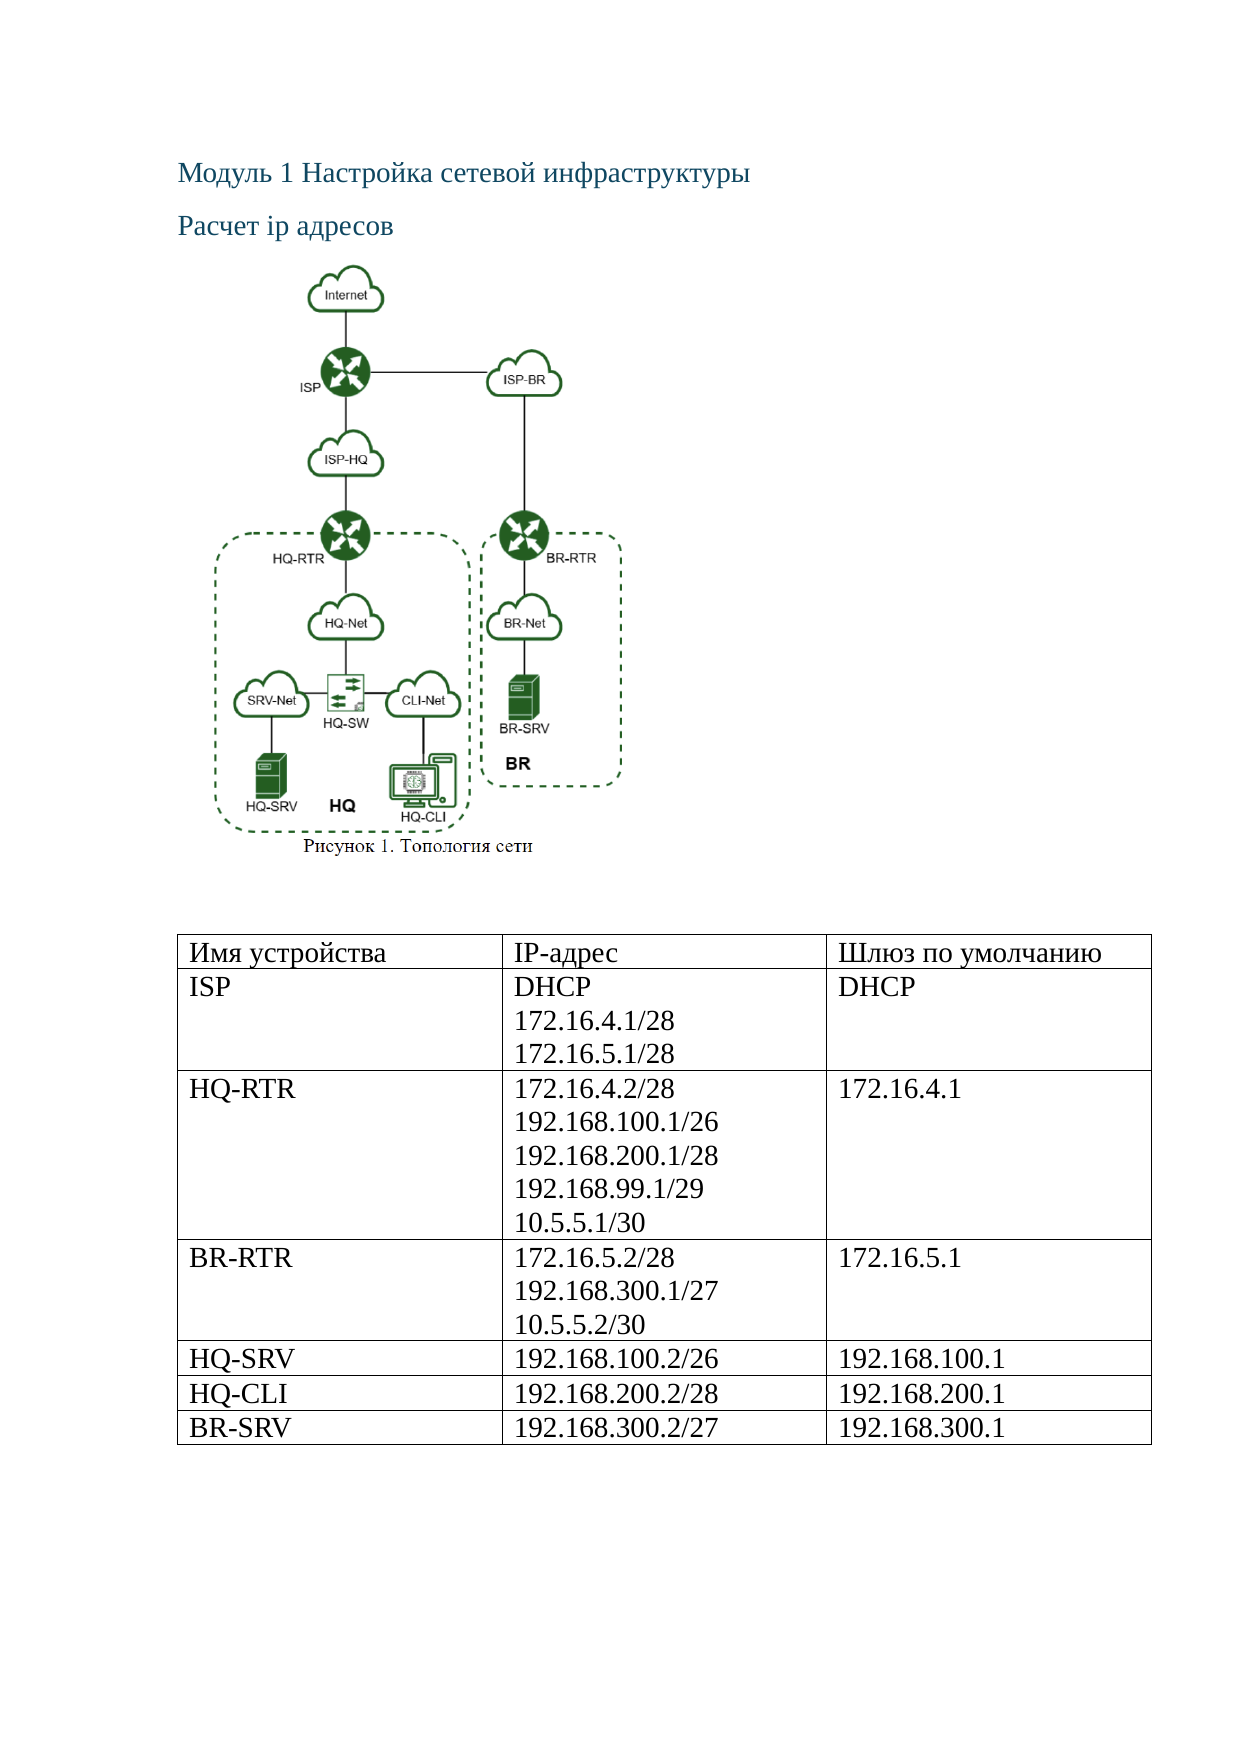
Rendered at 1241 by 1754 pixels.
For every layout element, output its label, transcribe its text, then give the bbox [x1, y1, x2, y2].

table_cell 172.16.5.2/28 192.168.300.1/27 10.5.5.2/30 [503, 1240, 826, 1340]
table_cell DHCP 172.16.4.1/28 172.16.5.1/28 [503, 969, 826, 1070]
table_cell BR-SRV [178, 1411, 502, 1444]
subtitle Расчет ip адресов [177, 208, 1152, 242]
table_cell 192.168.200.2/28 [503, 1376, 826, 1409]
table_header Шлюз по умолчанию [827, 935, 1151, 968]
table_cell 192.168.300.1 [827, 1411, 1151, 1444]
table_cell HQ-RTR [178, 1071, 502, 1239]
table_cell 192.168.100.2/26 [503, 1341, 826, 1375]
table_header Имя устройства [178, 935, 502, 968]
table_cell 172.16.5.1 [827, 1240, 1151, 1340]
subtitle Модуль 1 Настройка сетевой инфраструктуры [177, 156, 1152, 189]
table_cell BR-RTR [178, 1240, 502, 1340]
table_cell HQ-CLI [178, 1376, 502, 1409]
picture [177, 252, 639, 862]
table_cell DHCP [827, 969, 1151, 1070]
table_header IP-адрес [503, 935, 826, 968]
table_cell 172.16.4.1 [827, 1071, 1151, 1239]
table_cell 192.168.200.1 [827, 1376, 1151, 1409]
table_cell ISP [178, 969, 502, 1070]
table_cell 192.168.300.2/27 [503, 1411, 826, 1444]
table_cell HQ-SRV [178, 1341, 502, 1375]
table_cell 192.168.100.1 [827, 1341, 1151, 1375]
table_cell 172.16.4.2/28 192.168.100.1/26 192.168.200.1/28 192.168.99.1/29 10.5.5.1/30 [503, 1071, 826, 1239]
